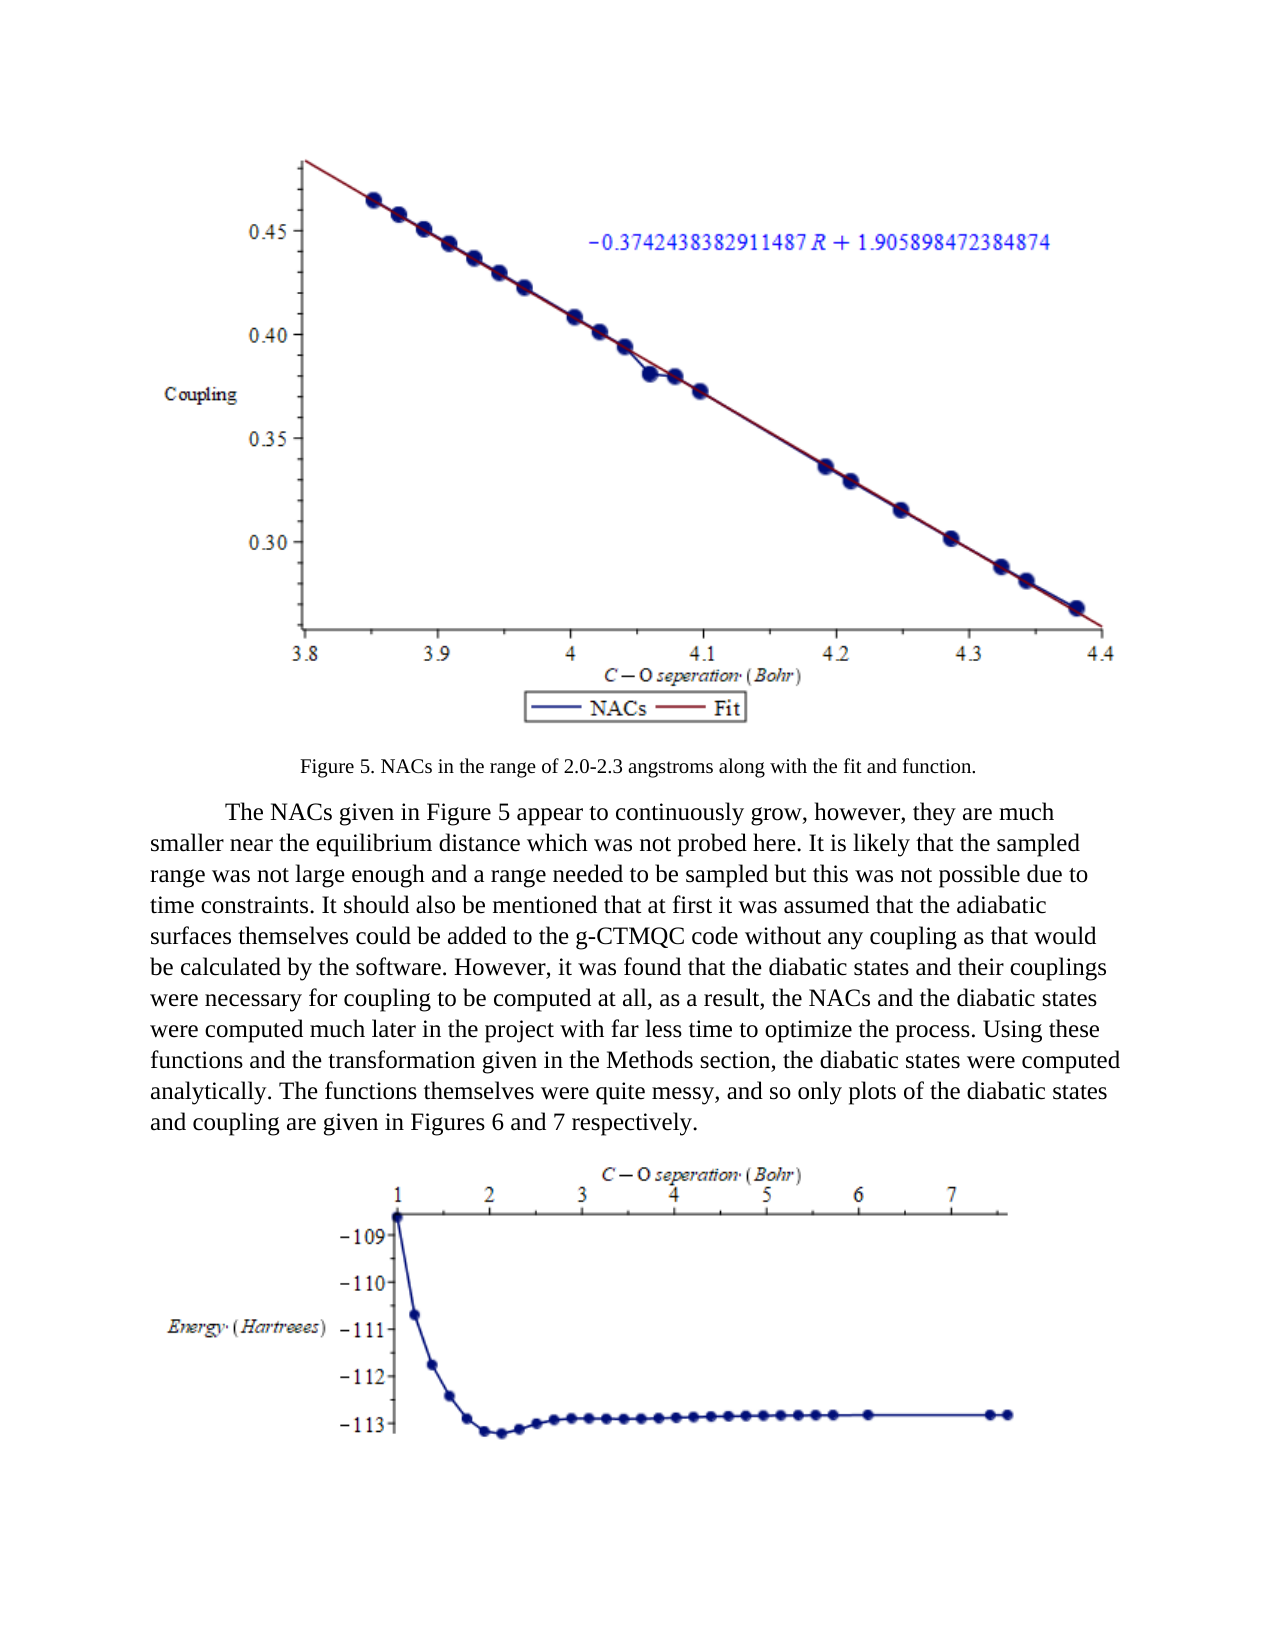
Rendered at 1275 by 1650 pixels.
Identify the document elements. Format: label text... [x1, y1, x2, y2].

text Figure 5. NACs in the range of 2.0-2.3 angstroms along with the fit and function. [150, 754, 1125, 778]
picture [150, 150, 1125, 735]
picture [150, 1155, 1023, 1449]
text The NACs given in Figure 5 appear to continuously grow, however, they are much smaller near the equilibrium distance which was not probed here. It is likely that the sampled range was not large enough and a range needed to be sampled but this was not possible due to time constraints. It should also be mentioned that at first it was assumed that the adiabatic surfaces themselves could be added to the g-CTMQC code without any coupling as that would be calculated by the software. However, it was found that the diabatic states and their couplings were necessary for coupling to be computed at all, as a result, the NACs and the diabatic states were computed much later in the project with far less time to optimize the process. Using these functions and the transformation given in the Methods section, the diabatic states were computed analytically. The functions themselves were quite messy, and so only plots of the diabatic states and coupling are given in Figures 6 and 7 respectively. [150, 797, 1125, 1136]
